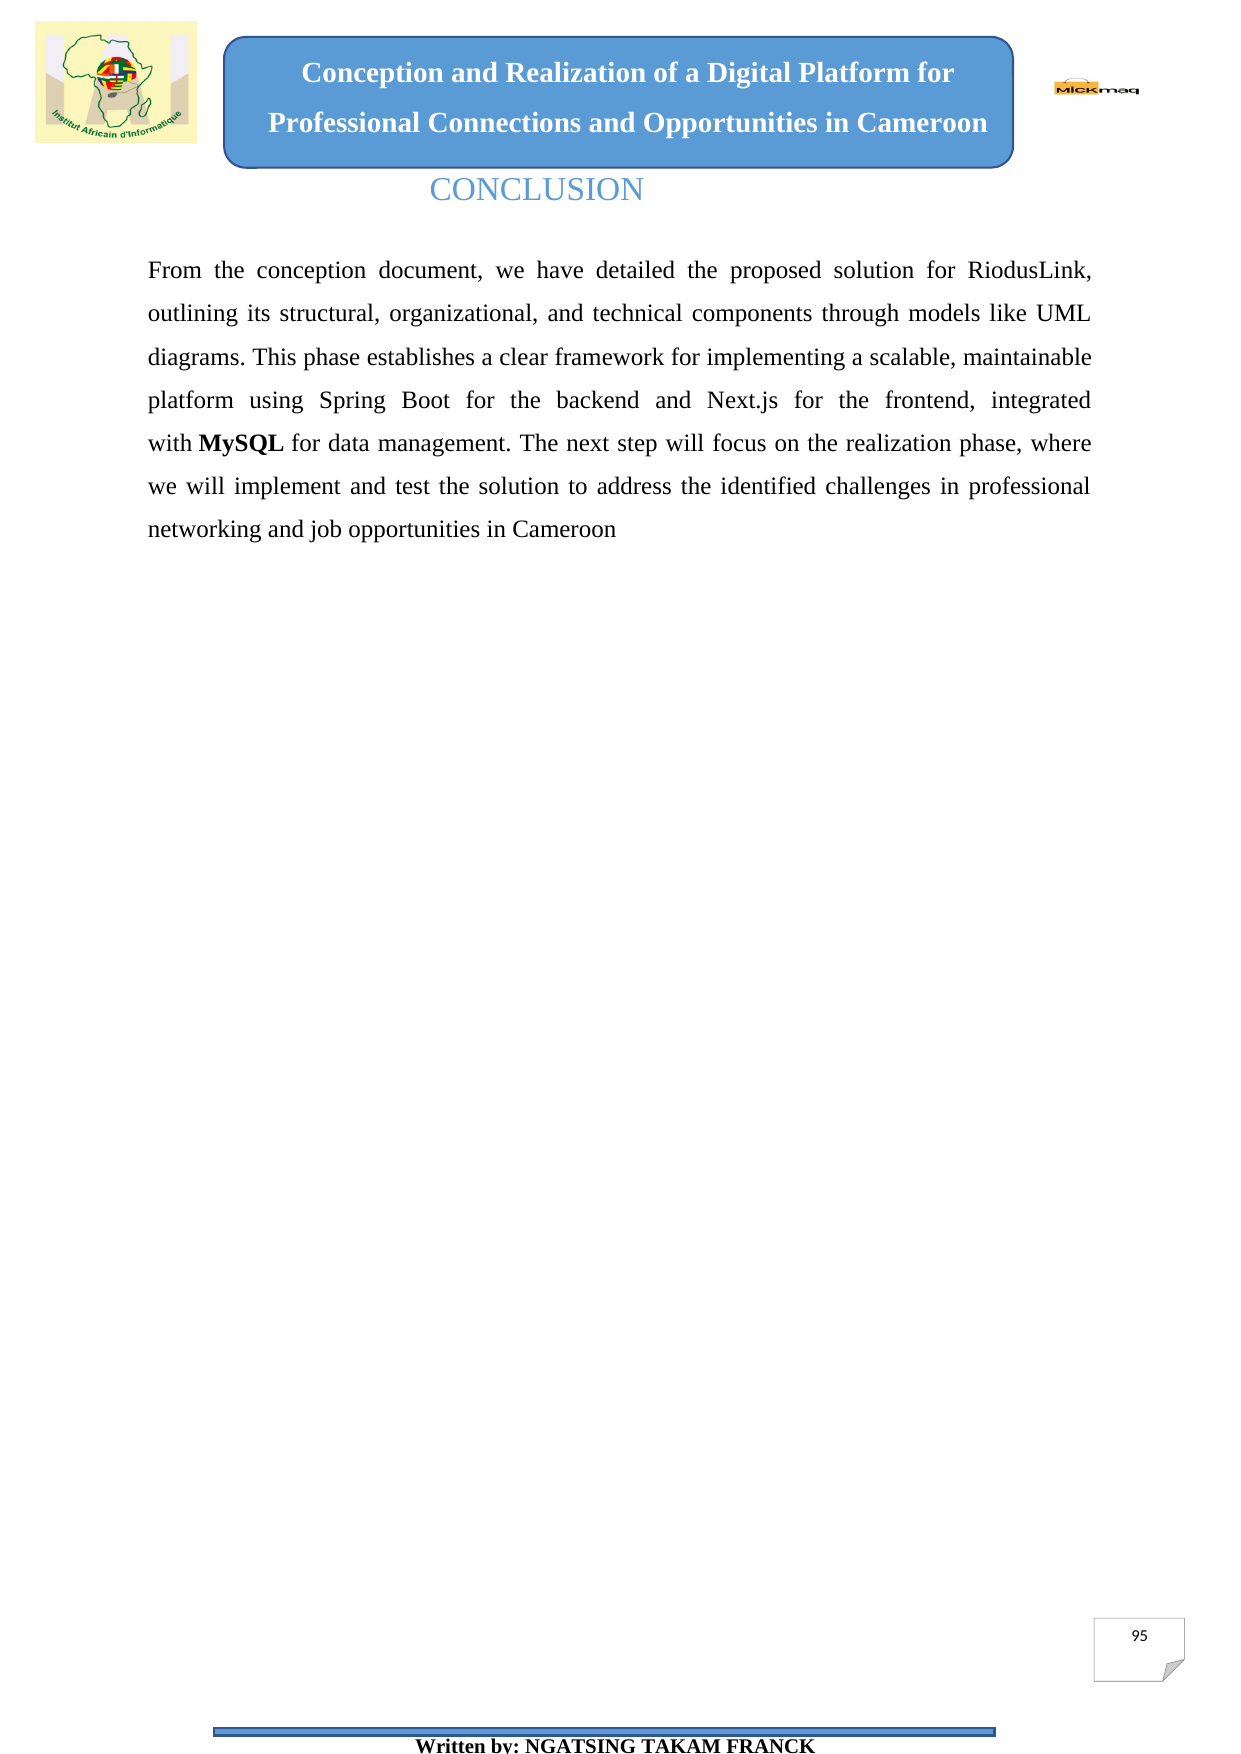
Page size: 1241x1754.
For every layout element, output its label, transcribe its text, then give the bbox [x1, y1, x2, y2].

picture [1047, 73, 1143, 103]
text From the conception document, we have detailed the proposed solution for RiodusLink, outlining its structural, organizational, and technical components through models like UML diagrams. This phase establishes a clear framework for implementing a scalable, maintainable platform using Spring Boot for the backend and Next.js for the frontend, integrated with MySQL for data management. The next step will focus on the realization phase, where we will implement and test the solution to address the identified challenges in professional networking and job opportunities in Cameroon [148, 255, 1093, 543]
picture [35, 21, 198, 143]
subtitle CONCLUSION [149, 152, 954, 207]
